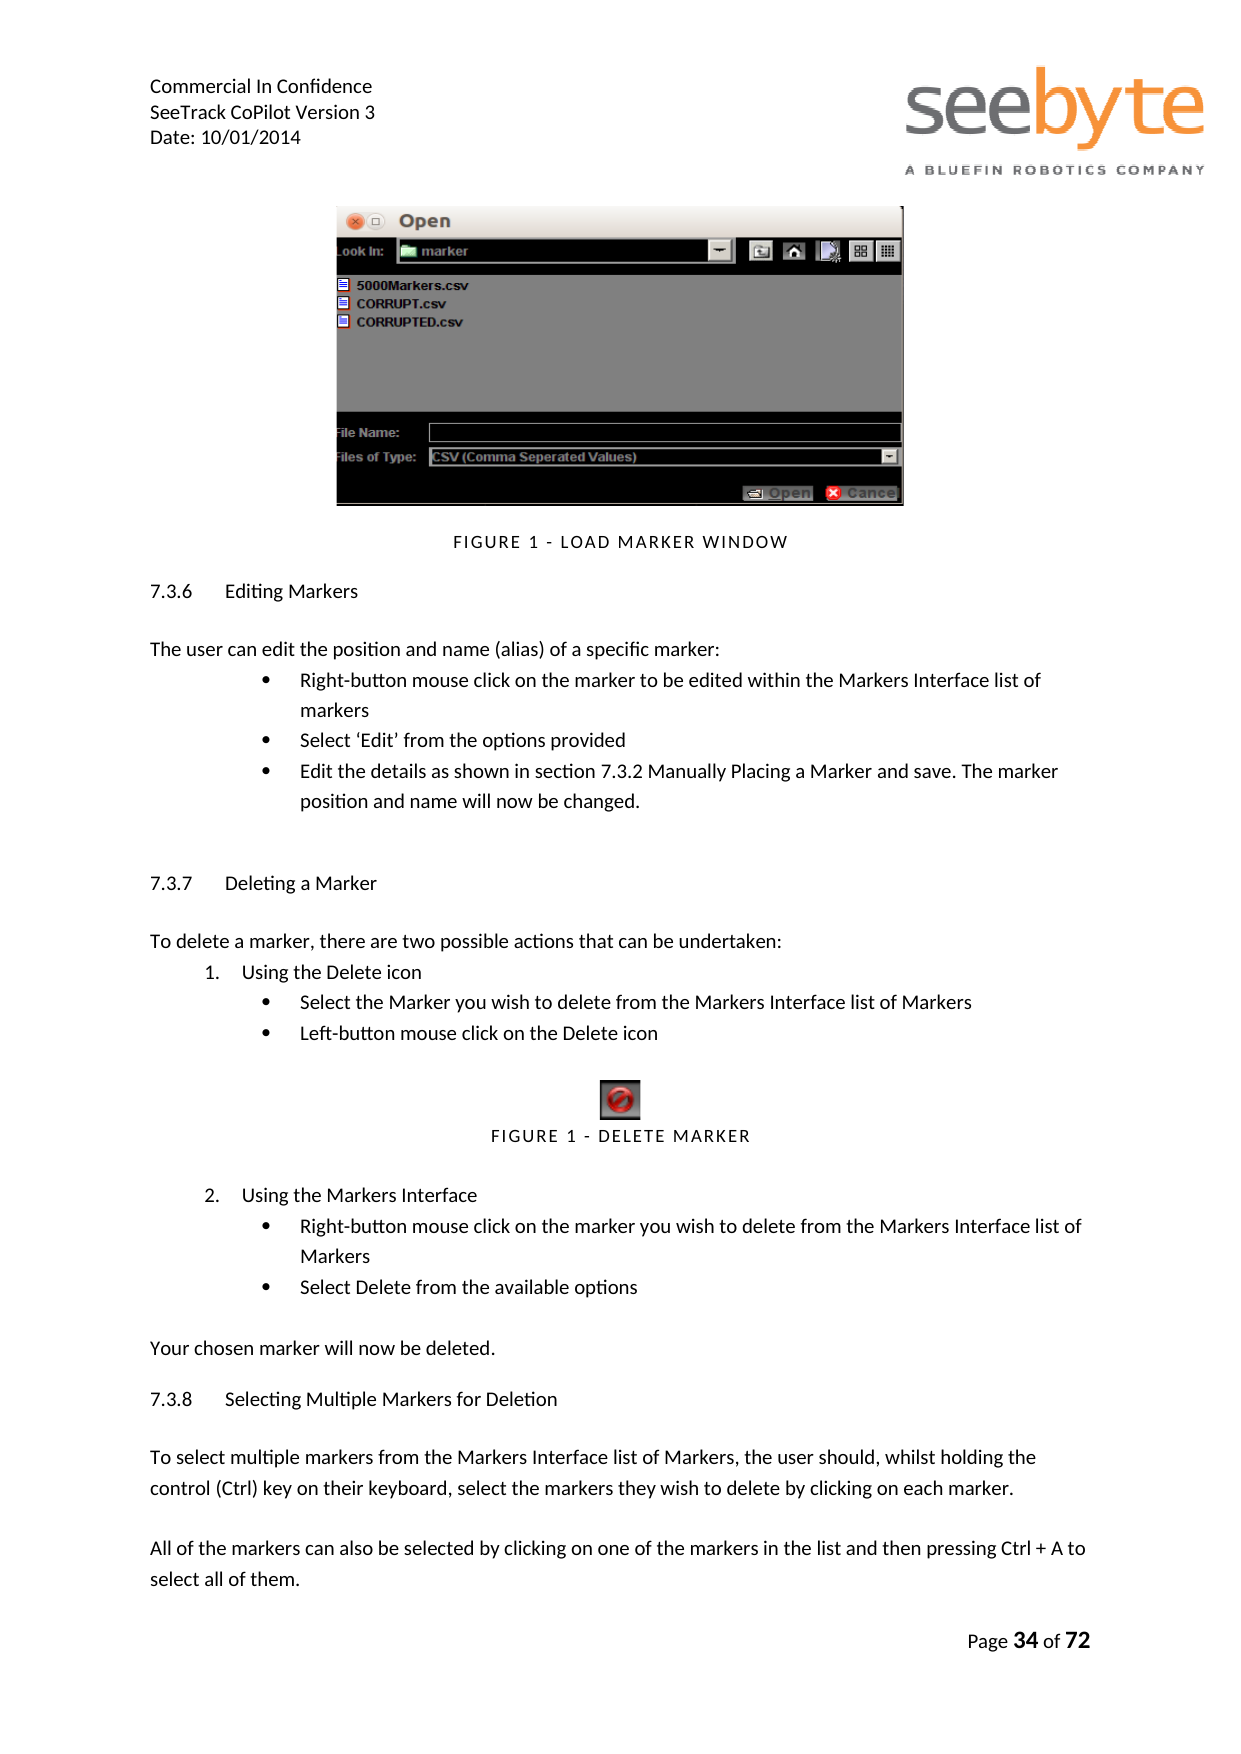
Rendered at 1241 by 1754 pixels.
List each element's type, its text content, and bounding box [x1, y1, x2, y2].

picture [336, 206, 904, 506]
text The user can edit the position and name (alias) of a specific marker: [150, 636, 1090, 662]
text All of the markers can also be selected by clicking on one of the markers in the list and then pressing Ctrl + A to select all of them. [150, 1536, 1090, 1591]
list Using the Markers Interface [204, 1183, 1090, 1208]
list Edit the details as shown in section 7.3.2 and save. The marker position and name will now be changed. [262, 758, 1090, 814]
text Your chosen marker will now be deleted. [150, 1335, 1090, 1360]
list Using the Delete icon [204, 959, 1090, 984]
subtitle Editing Markers [150, 578, 1090, 603]
text To delete a marker, there are two possible actions that can be undertaken: [150, 928, 1090, 954]
picture [896, 58, 1213, 181]
list Left-button mouse click on the Delete icon [262, 1020, 1090, 1045]
subtitle Selecting Multiple Markers for Deletion [150, 1386, 1090, 1411]
list Right-button mouse click on the marker you wish to delete from the Markers Interface list of Markers [262, 1213, 1090, 1269]
subtitle Deleting a Marker [150, 870, 1090, 896]
list Right-button mouse click on the marker to be edited within the Markers Interface list of markers [262, 667, 1090, 723]
list Select Delete from the available options [262, 1274, 1090, 1299]
list Select the Marker you wish to delete from the Markers Interface list of Markers [262, 989, 1090, 1015]
picture [599, 1080, 641, 1120]
list Select ‘Edit’ from the options provided [262, 728, 1090, 753]
text To select multiple markers from the Markers Interface list of Markers, the user should, whilst holding the control (Ctrl) key on their keyboard, select the markers they wish to delete by clicking on each marker. [150, 1444, 1090, 1500]
